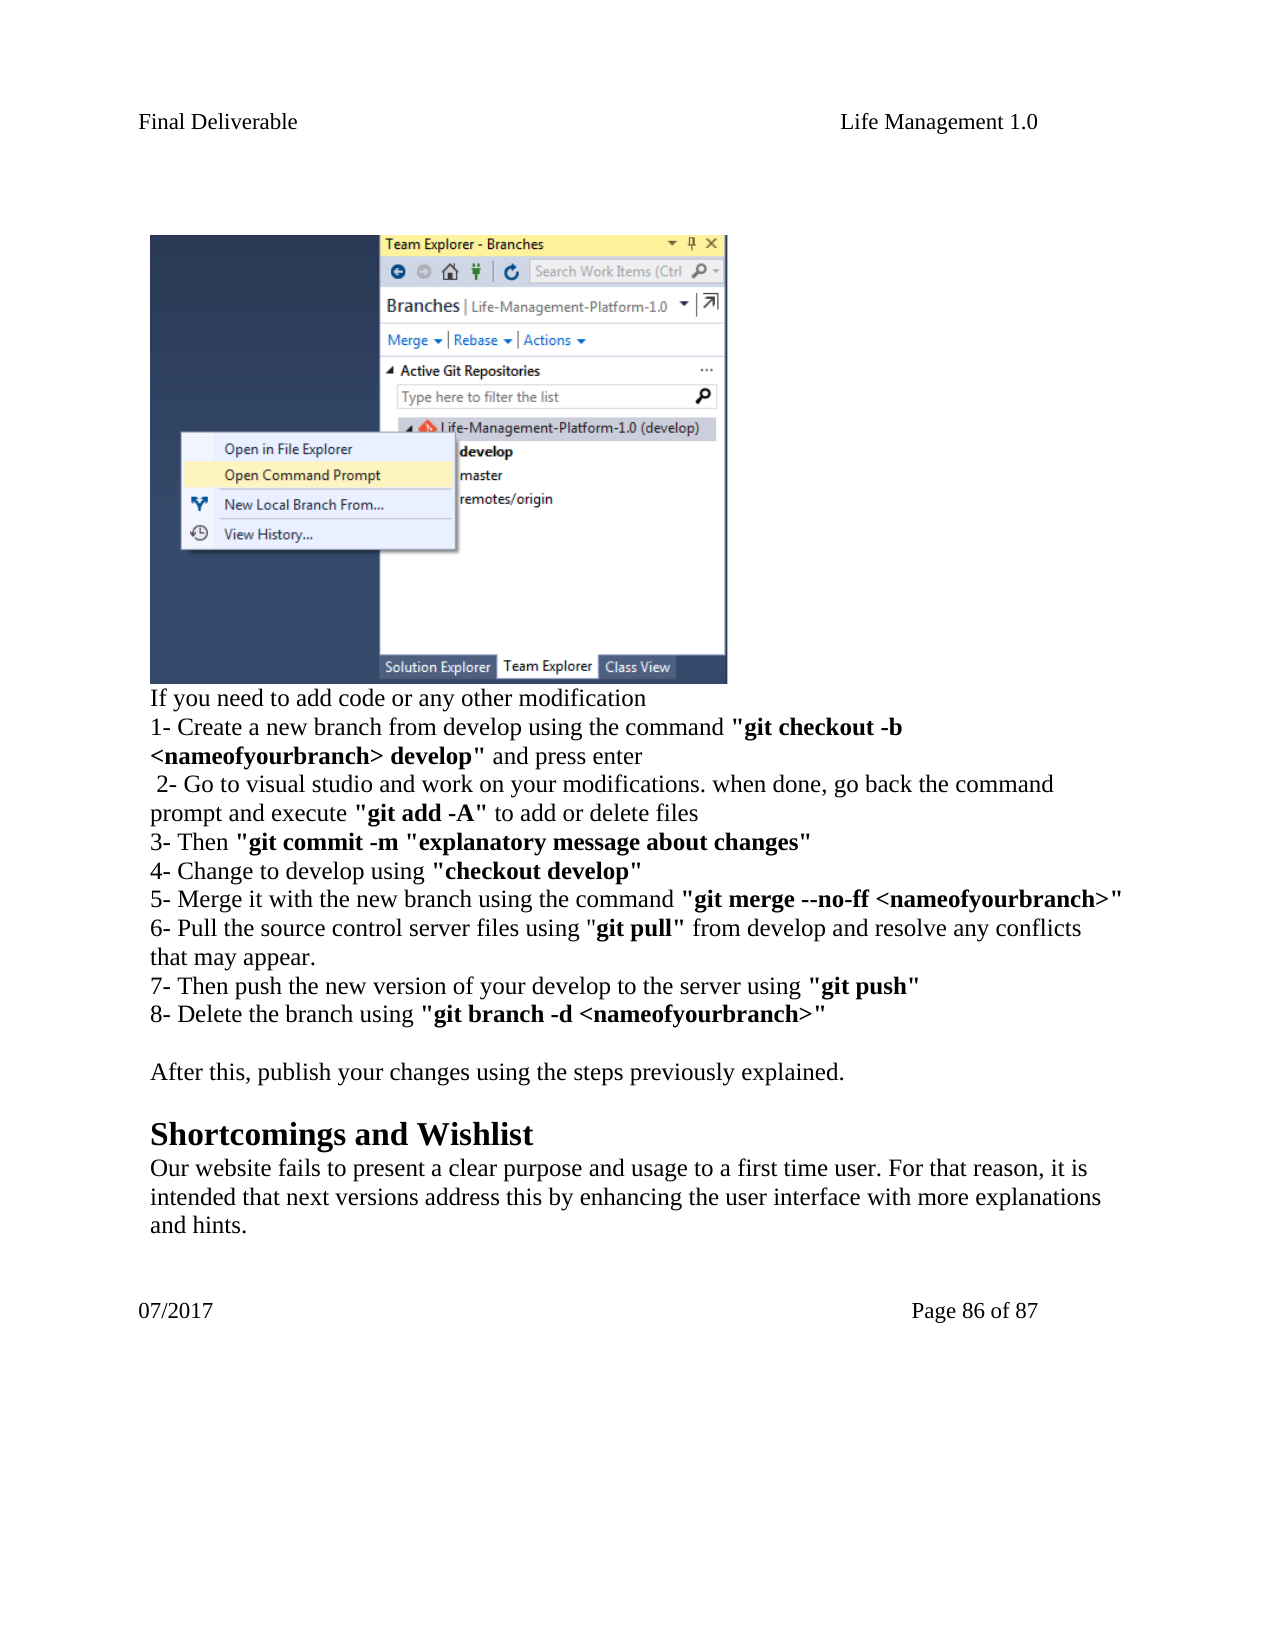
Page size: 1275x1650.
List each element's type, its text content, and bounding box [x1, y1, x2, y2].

picture [150, 235, 728, 684]
text Shortcomings and Wishlist [150, 1114, 1125, 1153]
text 6- Pull the source control server files using "git pull" from develop and resolve any conflicts that may appear. [150, 913, 1125, 971]
text 5- Merge it with the new branch using the command "git merge --no-ff <nameofyourbranch>" [150, 884, 1125, 913]
text 2- Go to visual studio and work on your modifications. when done, go back the command prompt and execute "git add -A" to add or delete files [150, 769, 1125, 827]
text Our website fails to present a clear purpose and usage to a first time user. For that reason, it is intended that next versions address this by enhancing the user interface with more explanations and hints. [150, 1153, 1125, 1239]
text 3- Then "git commit -m "explanatory message about changes" [150, 827, 1125, 856]
text 8- Delete the branch using "git branch -d <nameofyourbranch>" [150, 999, 1125, 1028]
text 7- Then push the new version of your develop to the server using "git push" [150, 971, 1125, 999]
text If you need to add code or any other modification [150, 683, 1125, 712]
text After this, publish your changes using the steps previously explained. [150, 1057, 1125, 1086]
text 1- Create a new branch from develop using the command "git checkout -b <nameofyourbranch> develop" and press enter [150, 712, 1125, 769]
text 4- Change to develop using "checkout develop" [150, 856, 1125, 884]
